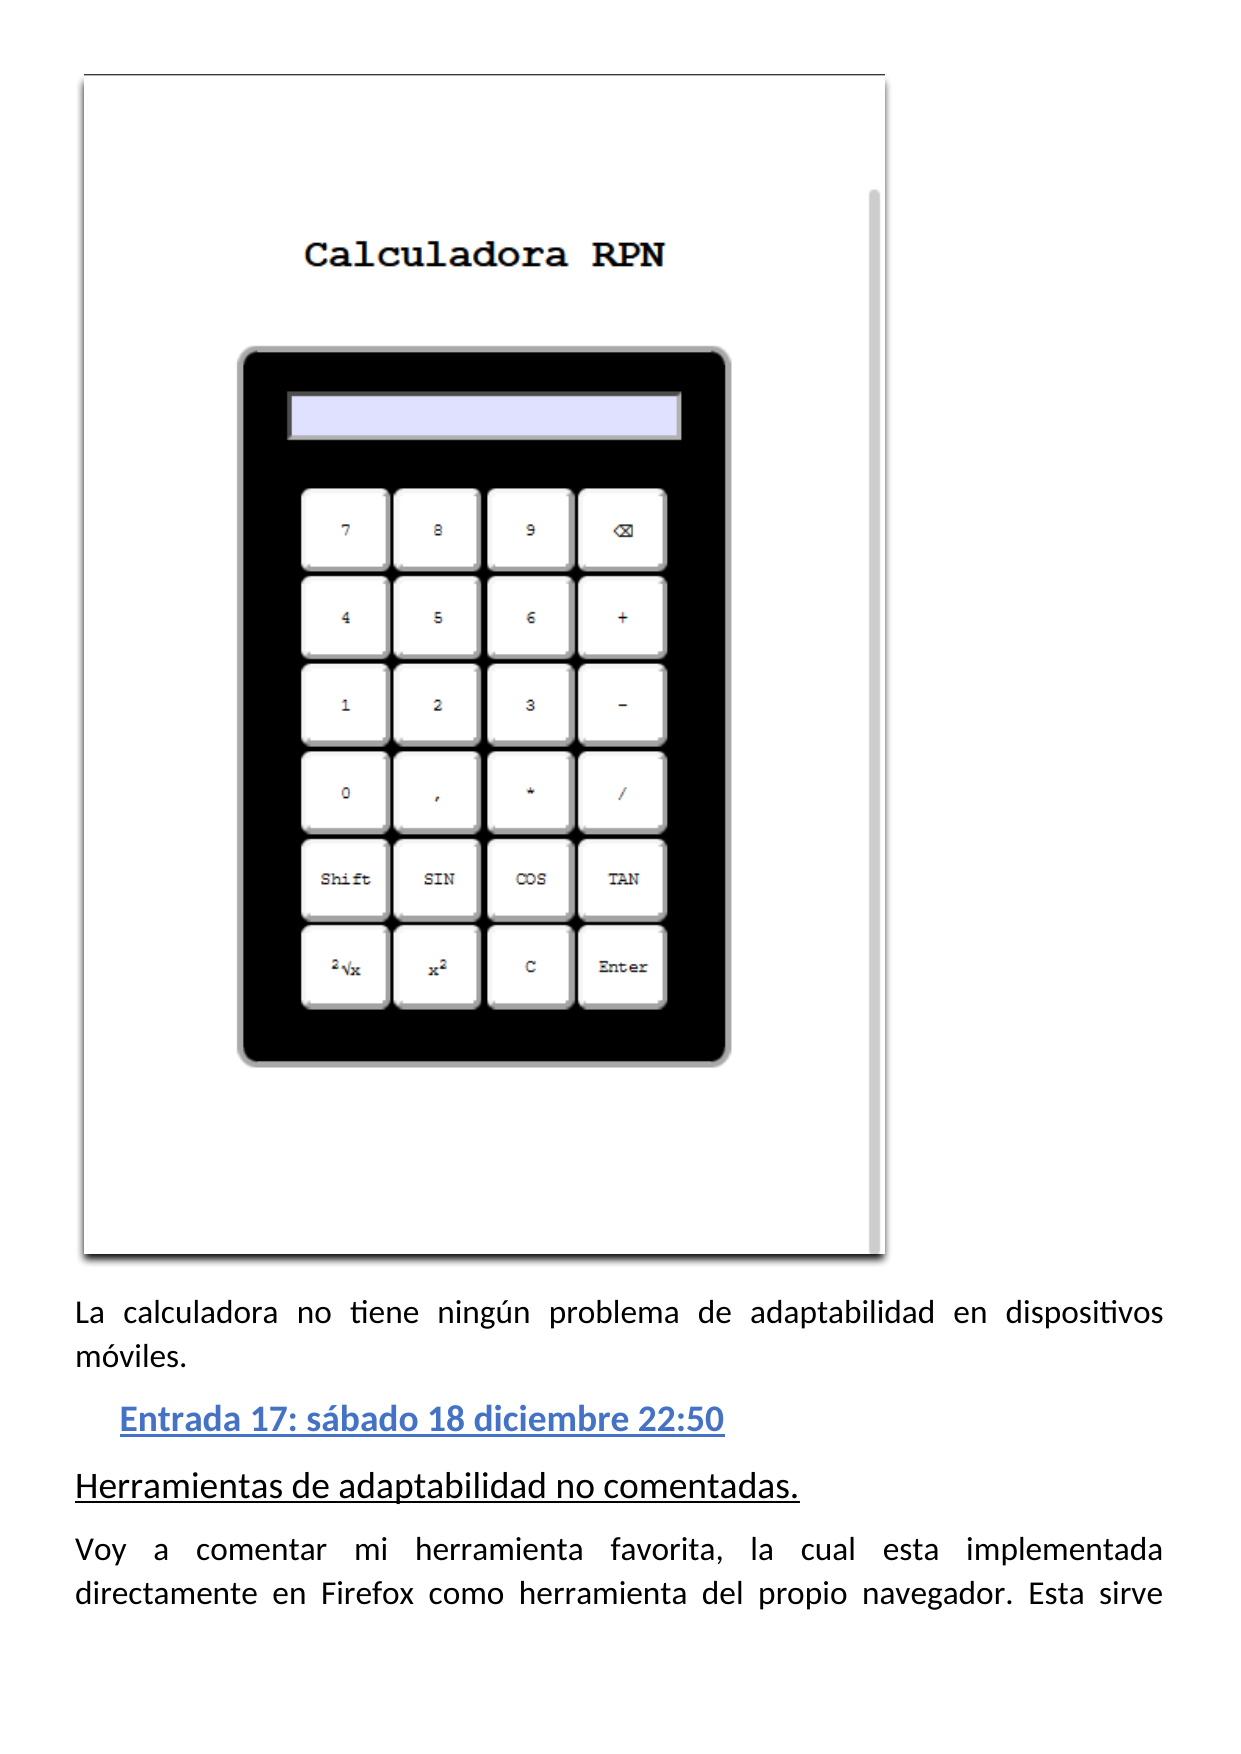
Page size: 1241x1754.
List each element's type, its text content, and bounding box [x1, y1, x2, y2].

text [75, 1528, 1165, 1612]
text La calculadora no tiene ningún problema de adaptabilidad en dispositivos móviles. [75, 1291, 1165, 1376]
picture [84, 74, 885, 1254]
text Herramientas de adaptabilidad no comentadas. [75, 1462, 1165, 1507]
text Entrada 17: sábado 18 diciembre 22:50 [119, 1395, 1165, 1441]
